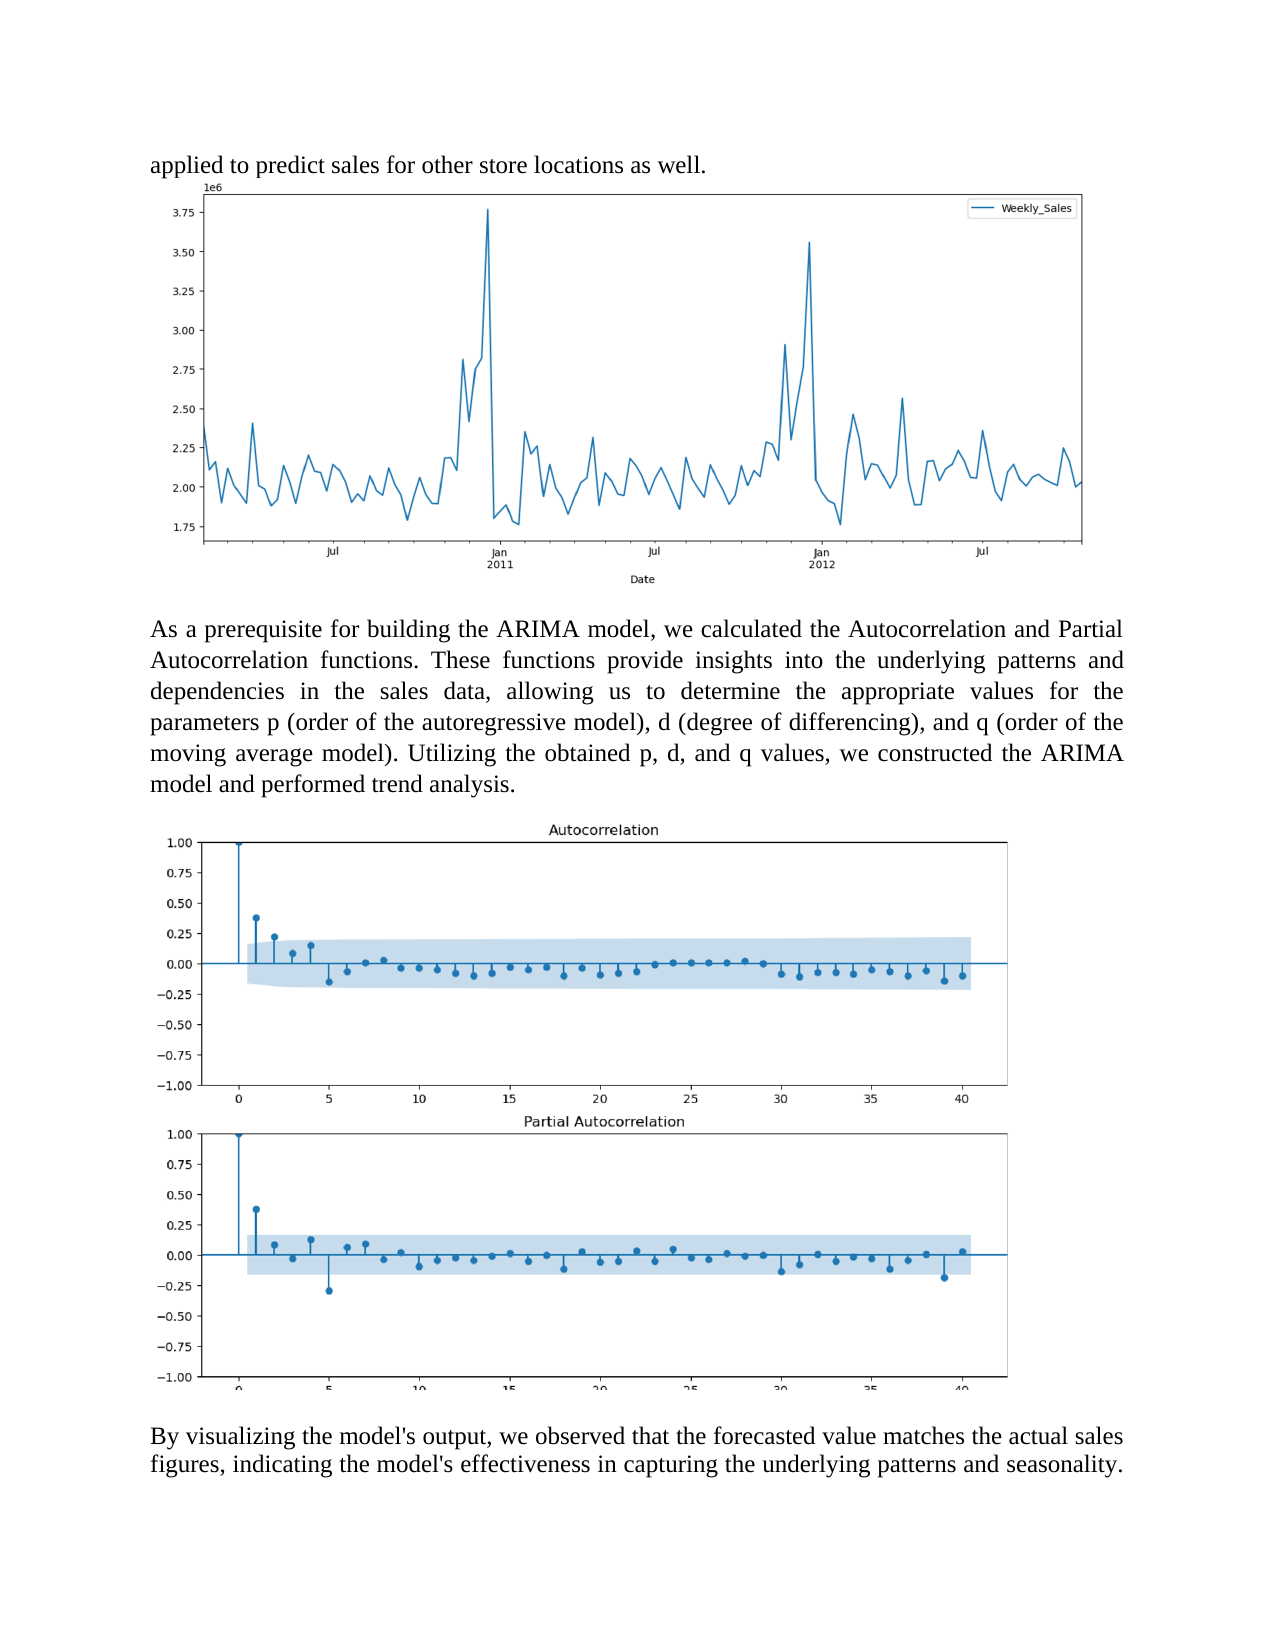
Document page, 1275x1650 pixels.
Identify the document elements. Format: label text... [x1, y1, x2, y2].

picture [150, 817, 1010, 1390]
text As a prerequisite for building the ARIMA model, we calculated the Autocorrelation and Partial Autocorrelation functions. These functions provide insights into the underlying patterns and dependencies in the sales data, allowing us to determine the appropriate values for the parameters p (order of the autoregressive model), d (degree of differencing), and q (order of the moving average model). Utilizing the obtained p, d, and q values, we constructed the ARIMA model and performed trend analysis. [150, 614, 1125, 798]
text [150, 150, 1125, 585]
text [150, 1421, 1125, 1478]
